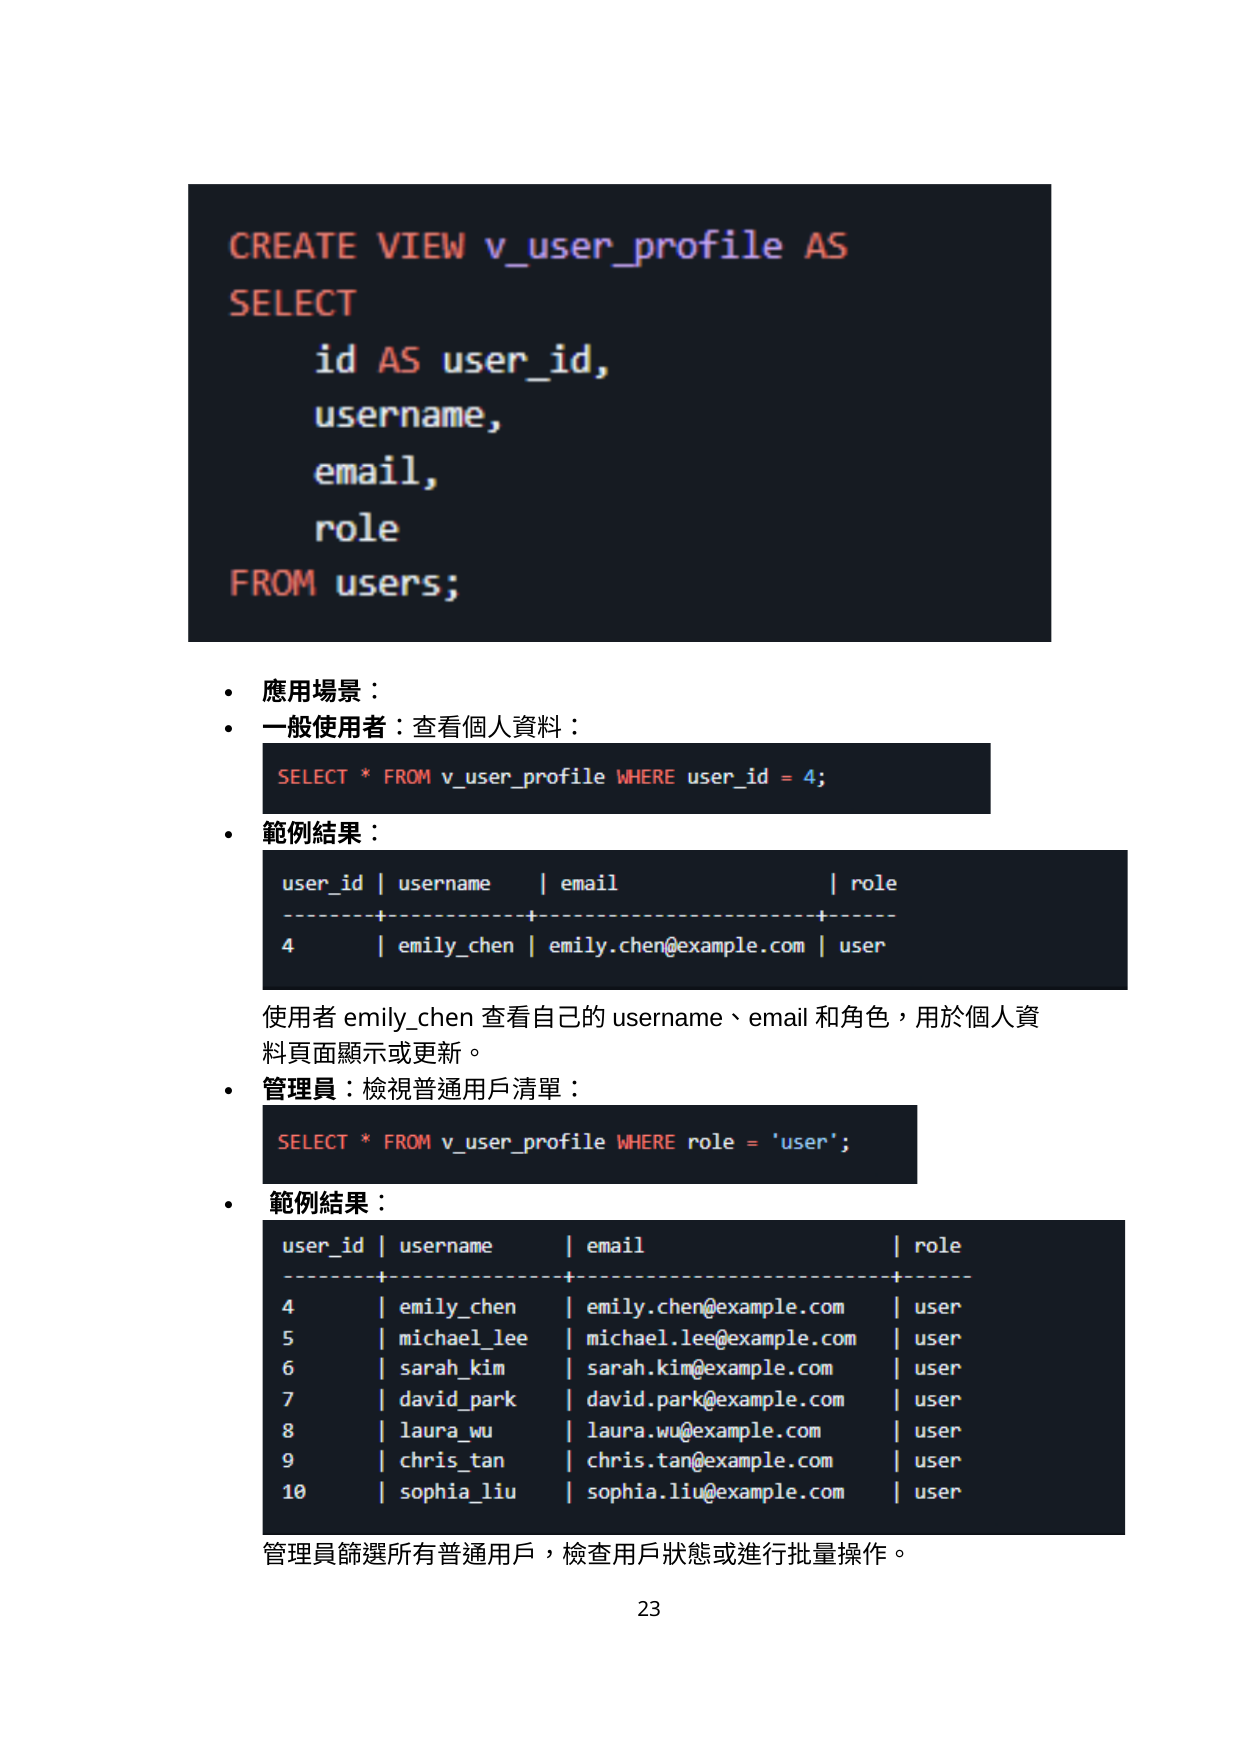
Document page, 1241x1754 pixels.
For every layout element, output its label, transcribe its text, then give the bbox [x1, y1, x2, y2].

picture [187, 184, 1052, 642]
picture [262, 743, 991, 814]
picture [262, 1105, 918, 1184]
list 應用場景： [225, 671, 1053, 707]
picture [262, 850, 1128, 990]
picture [262, 1220, 1125, 1535]
